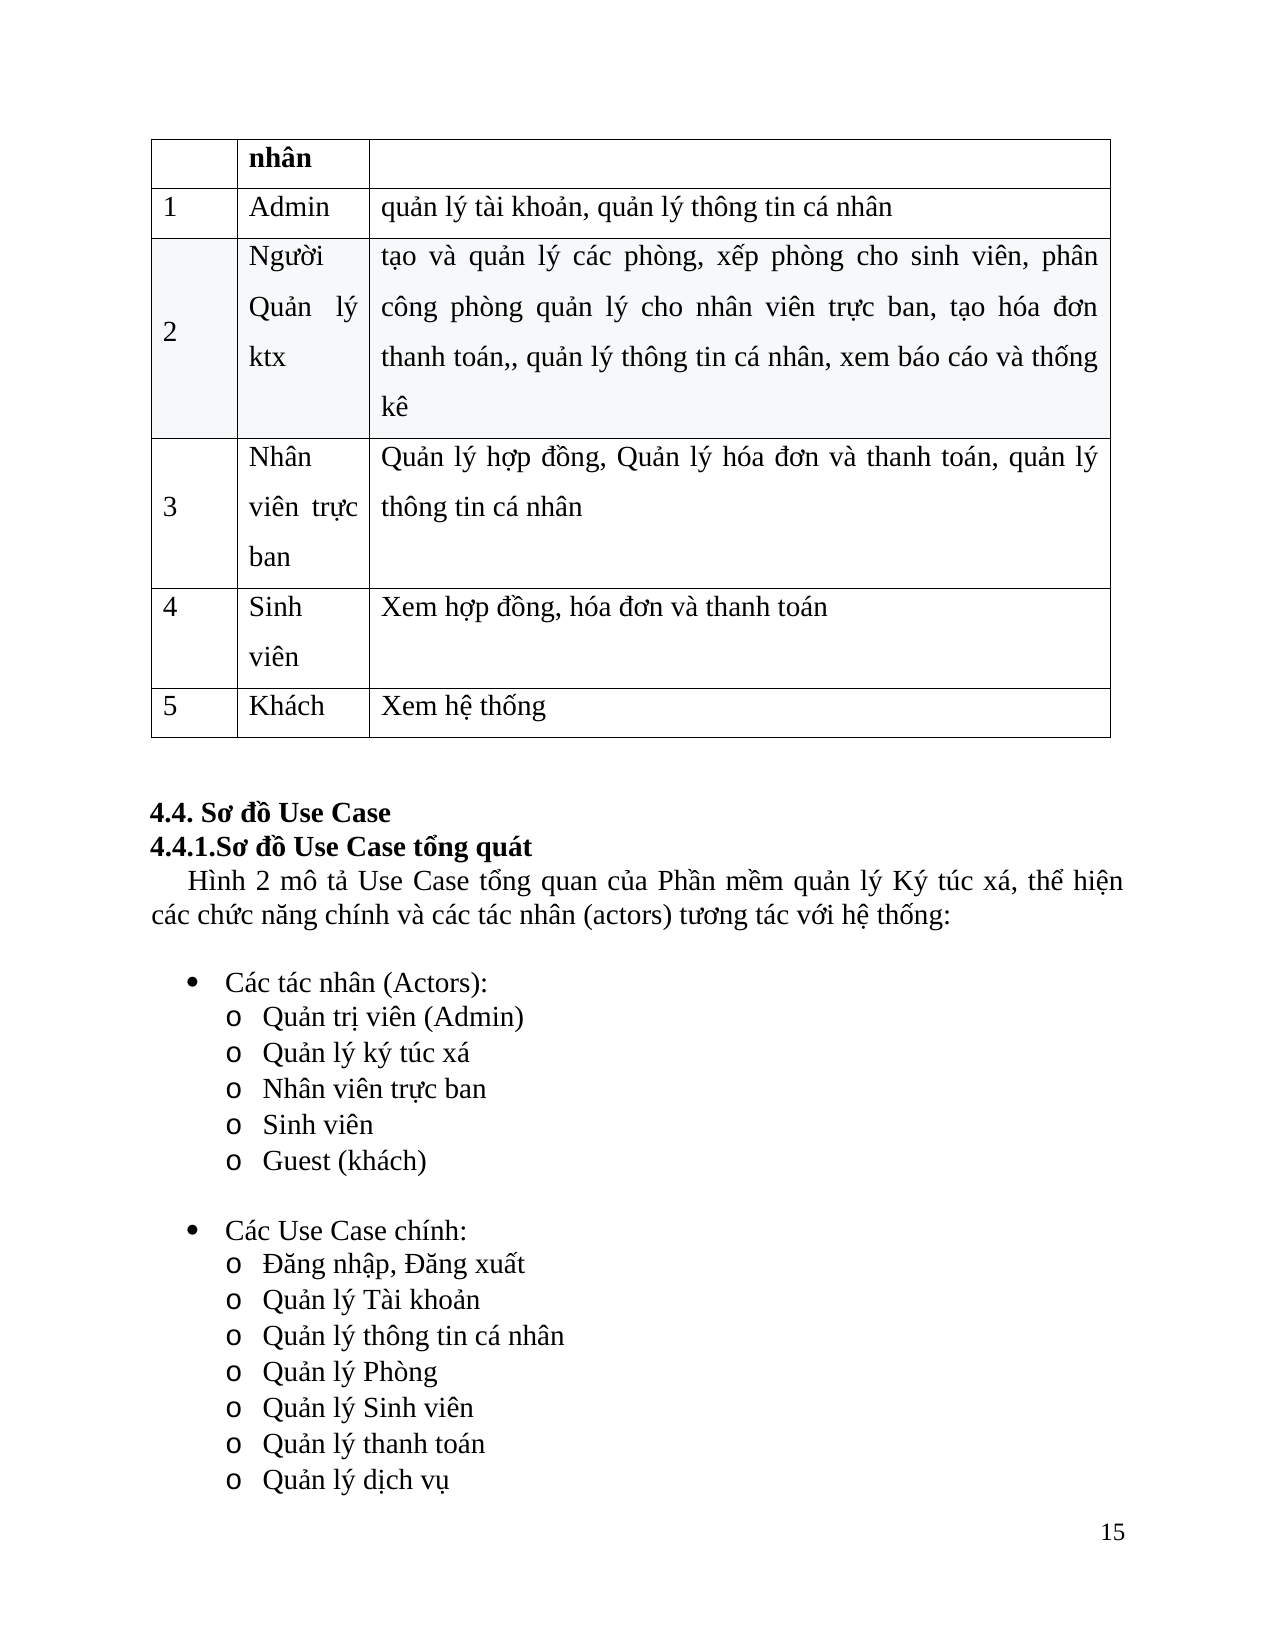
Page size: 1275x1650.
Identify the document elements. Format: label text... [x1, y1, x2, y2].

list Quản lý ký túc xá [225, 1035, 1125, 1071]
table_header STT [152, 140, 237, 188]
list Quản trị viên (Admin) [225, 999, 1125, 1035]
table_cell Nhân viên trực ban [238, 439, 369, 588]
subtitle 4.4. Sơ đồ Use Case [149, 796, 1125, 829]
list Quản lý thanh toán [225, 1426, 1125, 1462]
table_cell Sinh viên [238, 589, 369, 687]
table_cell 2 [152, 239, 237, 438]
table_cell Người Quản lý ktx [238, 239, 369, 438]
table_header Mô tả [370, 140, 1110, 188]
list Guest (khách) [225, 1143, 1125, 1179]
table_cell 1 [152, 189, 237, 237]
table_cell quản lý tài khoản, quản lý thông tin cá nhân [370, 189, 1110, 237]
table_cell 4 [152, 589, 237, 687]
list Các tác nhân (Actors): [187, 965, 1125, 999]
table_cell Xem hệ thống [370, 689, 1110, 737]
table_cell 3 [152, 439, 237, 588]
list Đăng nhập, Đăng xuất [225, 1246, 1125, 1282]
table_cell Xem hợp đồng, hóa đơn và thanh toán [370, 589, 1110, 687]
table_cell Quản lý hợp đồng, Quản lý hóa đơn và thanh toán, quản lý thông tin cá nhân [370, 439, 1110, 588]
list Quản lý Tài khoản [225, 1282, 1125, 1318]
table_cell Khách [238, 689, 369, 737]
table_cell 5 [152, 689, 237, 737]
list Quản lý Sinh viên [225, 1390, 1125, 1426]
list Các Use Case chính: [187, 1213, 1125, 1246]
table_cell Admin [238, 189, 369, 237]
list Nhân viên trực ban [225, 1071, 1125, 1107]
subtitle 4.4.1.Sơ đồ Use Case tổng quát [150, 829, 1125, 863]
list Quản lý dịch vụ [225, 1462, 1125, 1498]
table_cell tạo và quản lý các phòng, xếp phòng cho sinh viên, phân công phòng quản lý cho nhân viên trực ban, tạo hóa đơn thanh toán,, quản lý thông tin cá nhân, xem báo cáo và thống kê [370, 239, 1110, 438]
list Quản lý thông tin cá nhân [225, 1318, 1125, 1354]
table_header Tác nhân [238, 140, 369, 188]
list Quản lý Phòng [225, 1354, 1125, 1390]
text Hình 2 mô tả Use Case tổng quan của Phần mềm quản lý Ký túc xá, thể hiện các chức năng chính và các tác nhân (actors) tương tác với hệ thống: [151, 863, 1125, 931]
list Sinh viên [225, 1107, 1125, 1143]
